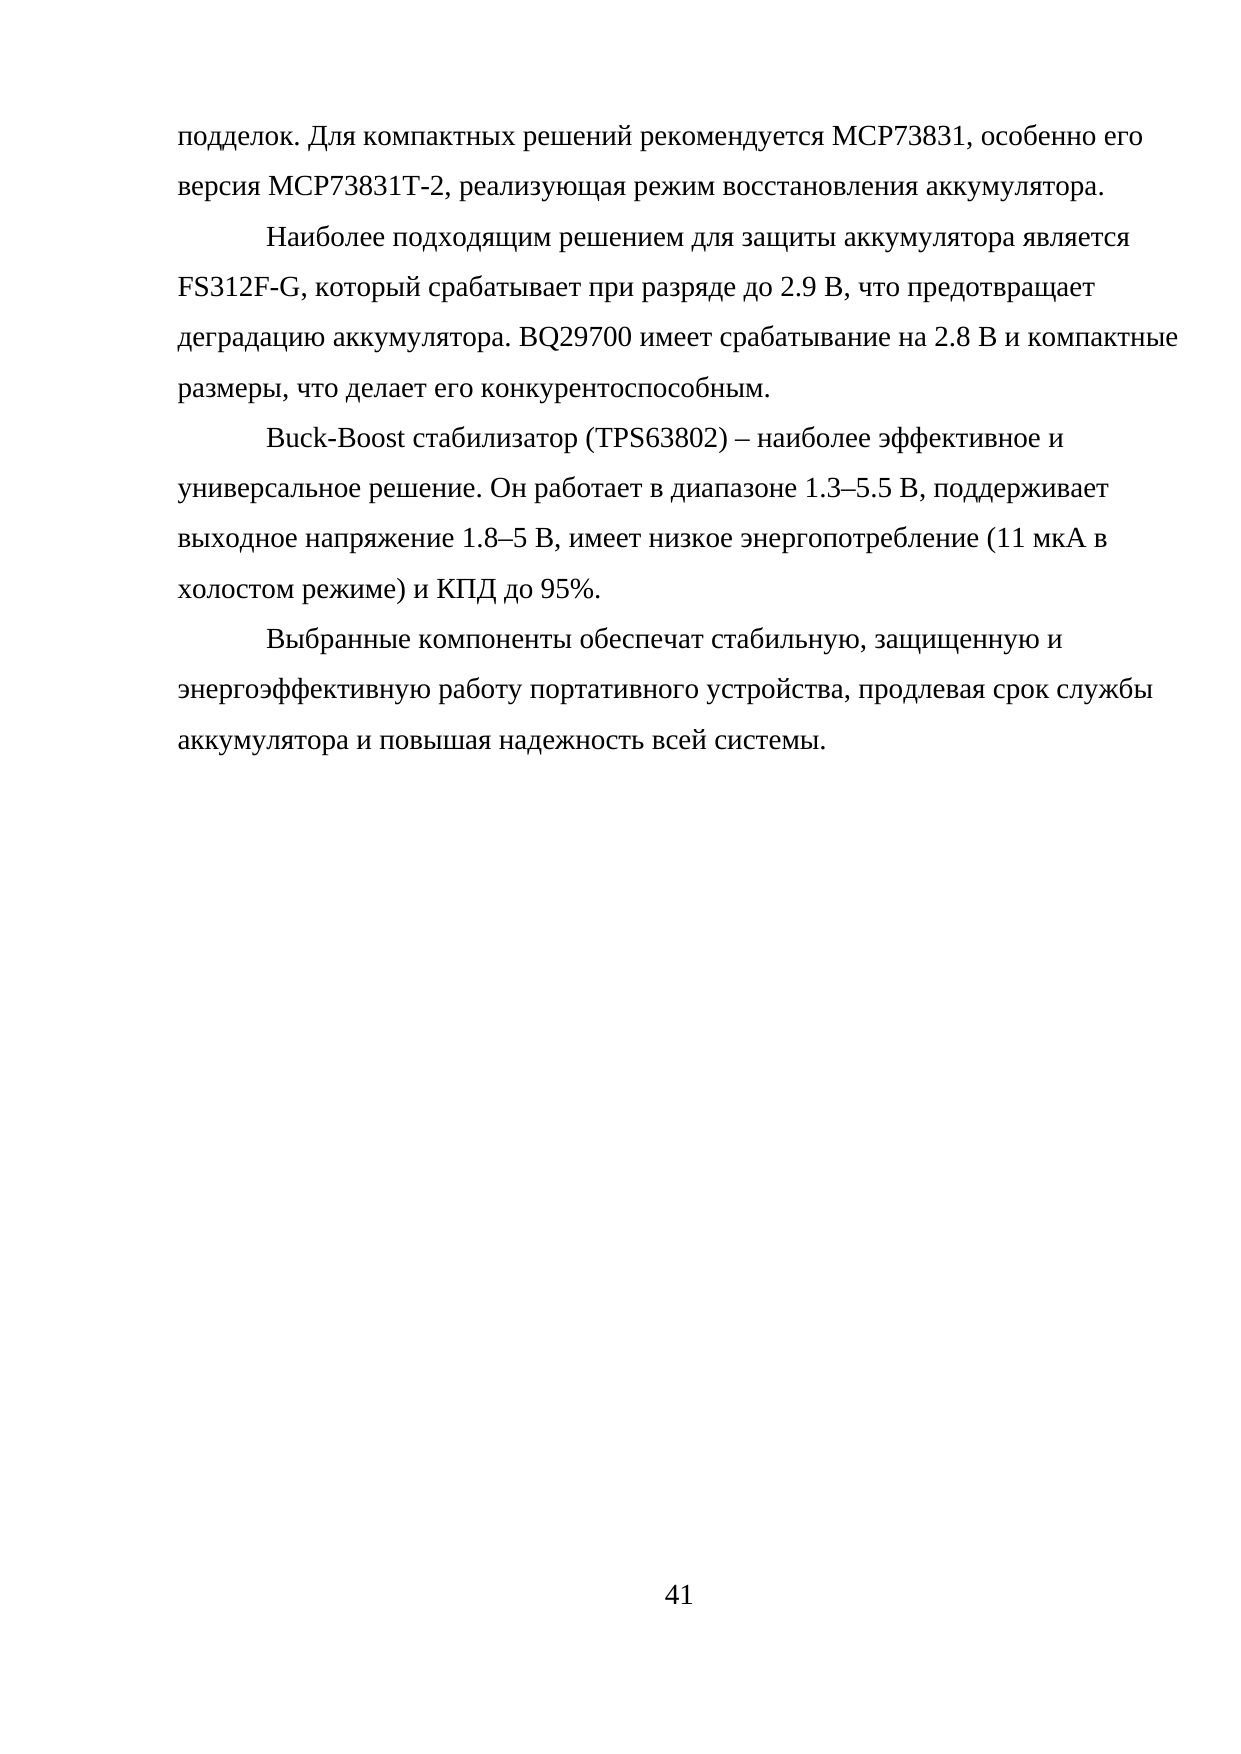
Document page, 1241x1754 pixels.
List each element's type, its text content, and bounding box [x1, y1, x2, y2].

text Наиболее подходящим решением для защиты аккумулятора является FS312F-G, который срабатывает при разряде до 2.9 В, что предотвращает деградацию аккумулятора. BQ29700 имеет срабатывание на 2.8 В и компактные размеры, что делает его конкурентоспособным. [177, 219, 1181, 403]
text Выбранные компоненты обеспечат стабильную, защищенную и энергоэффективную работу портативного устройства, продлевая срок службы аккумулятора и повышая надежность всей системы. [177, 621, 1181, 755]
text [177, 118, 1181, 202]
text Buck-Boost стабилизатор (TPS63802) – наиболее эффективное и универсальное решение. Он работает в диапазоне 1.3–5.5 В, поддерживает выходное напряжение 1.8–5 В, имеет низкое энергопотребление (11 мкА в холостом режиме) и КПД до 95%. [177, 420, 1181, 604]
